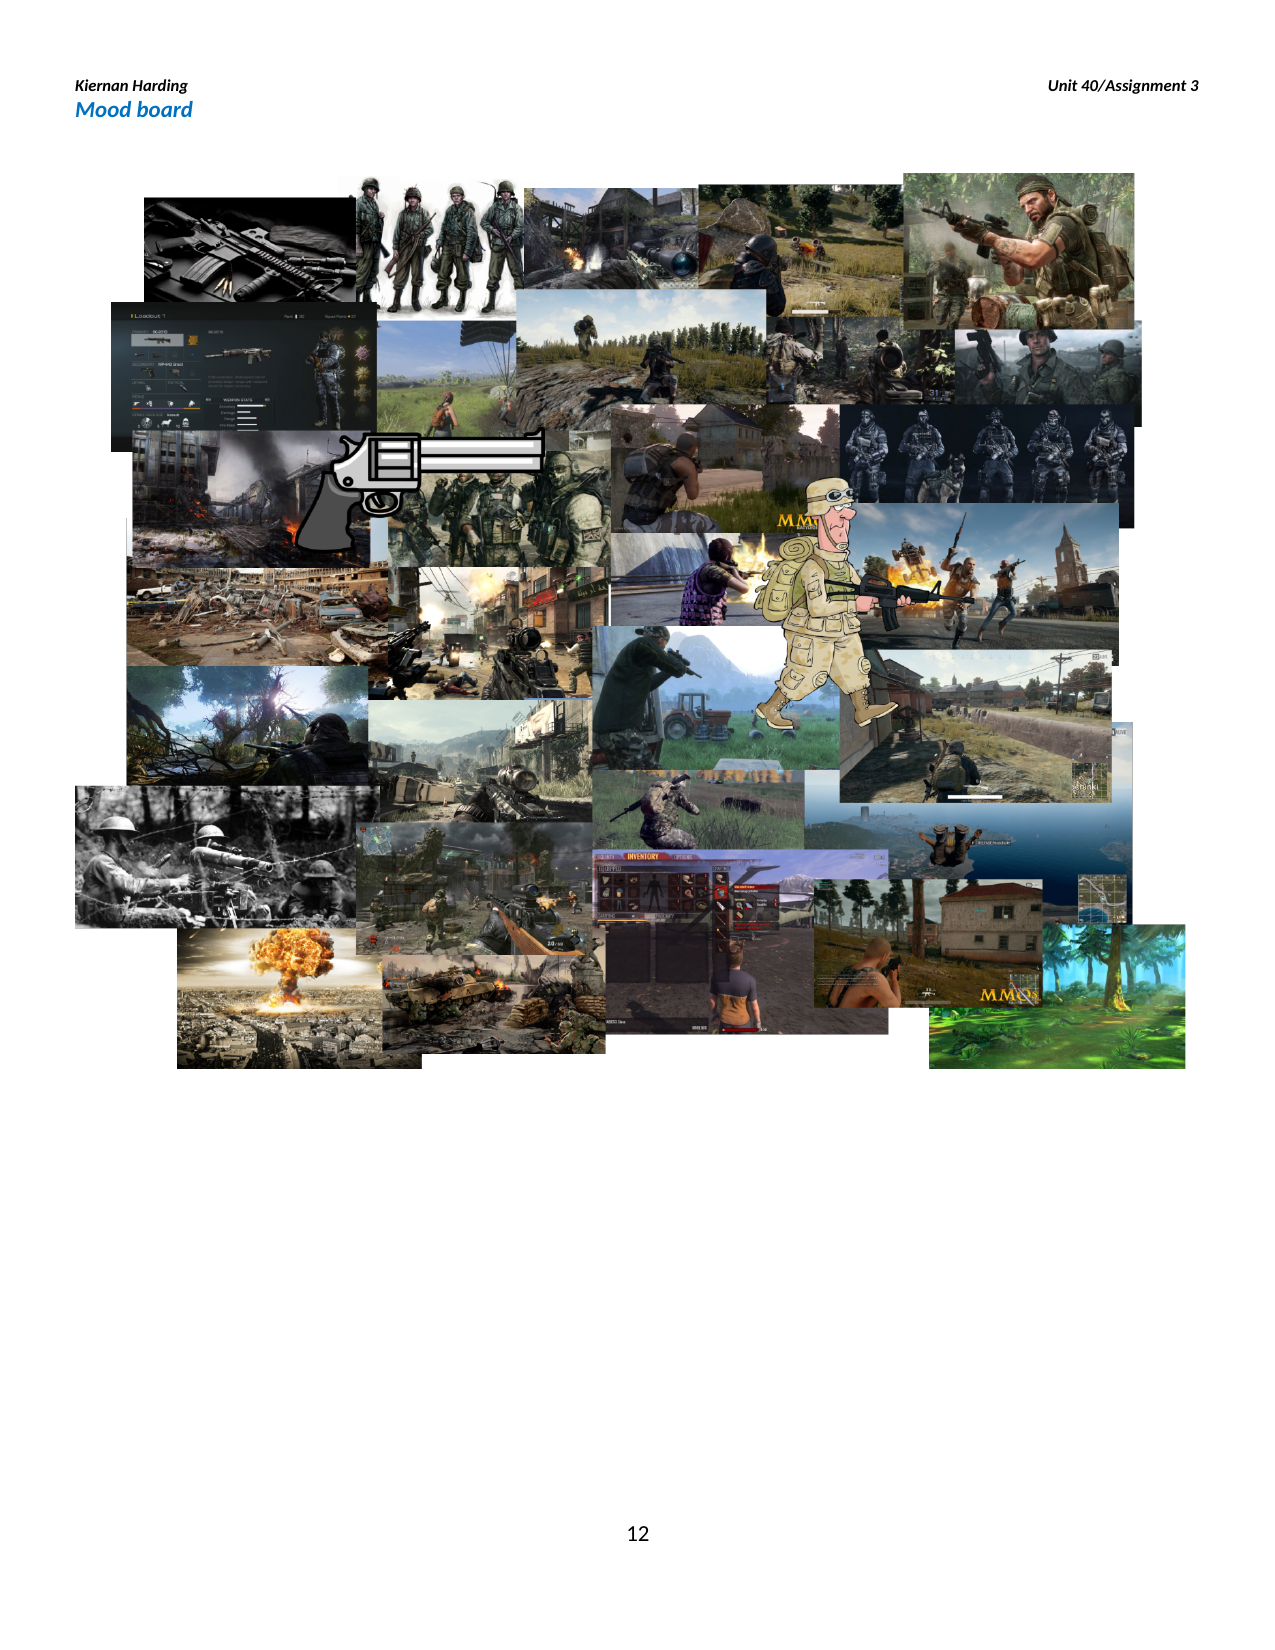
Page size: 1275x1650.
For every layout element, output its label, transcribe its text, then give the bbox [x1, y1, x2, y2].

subtitle Mood board [75, 95, 1200, 123]
picture [75, 172, 1186, 1069]
